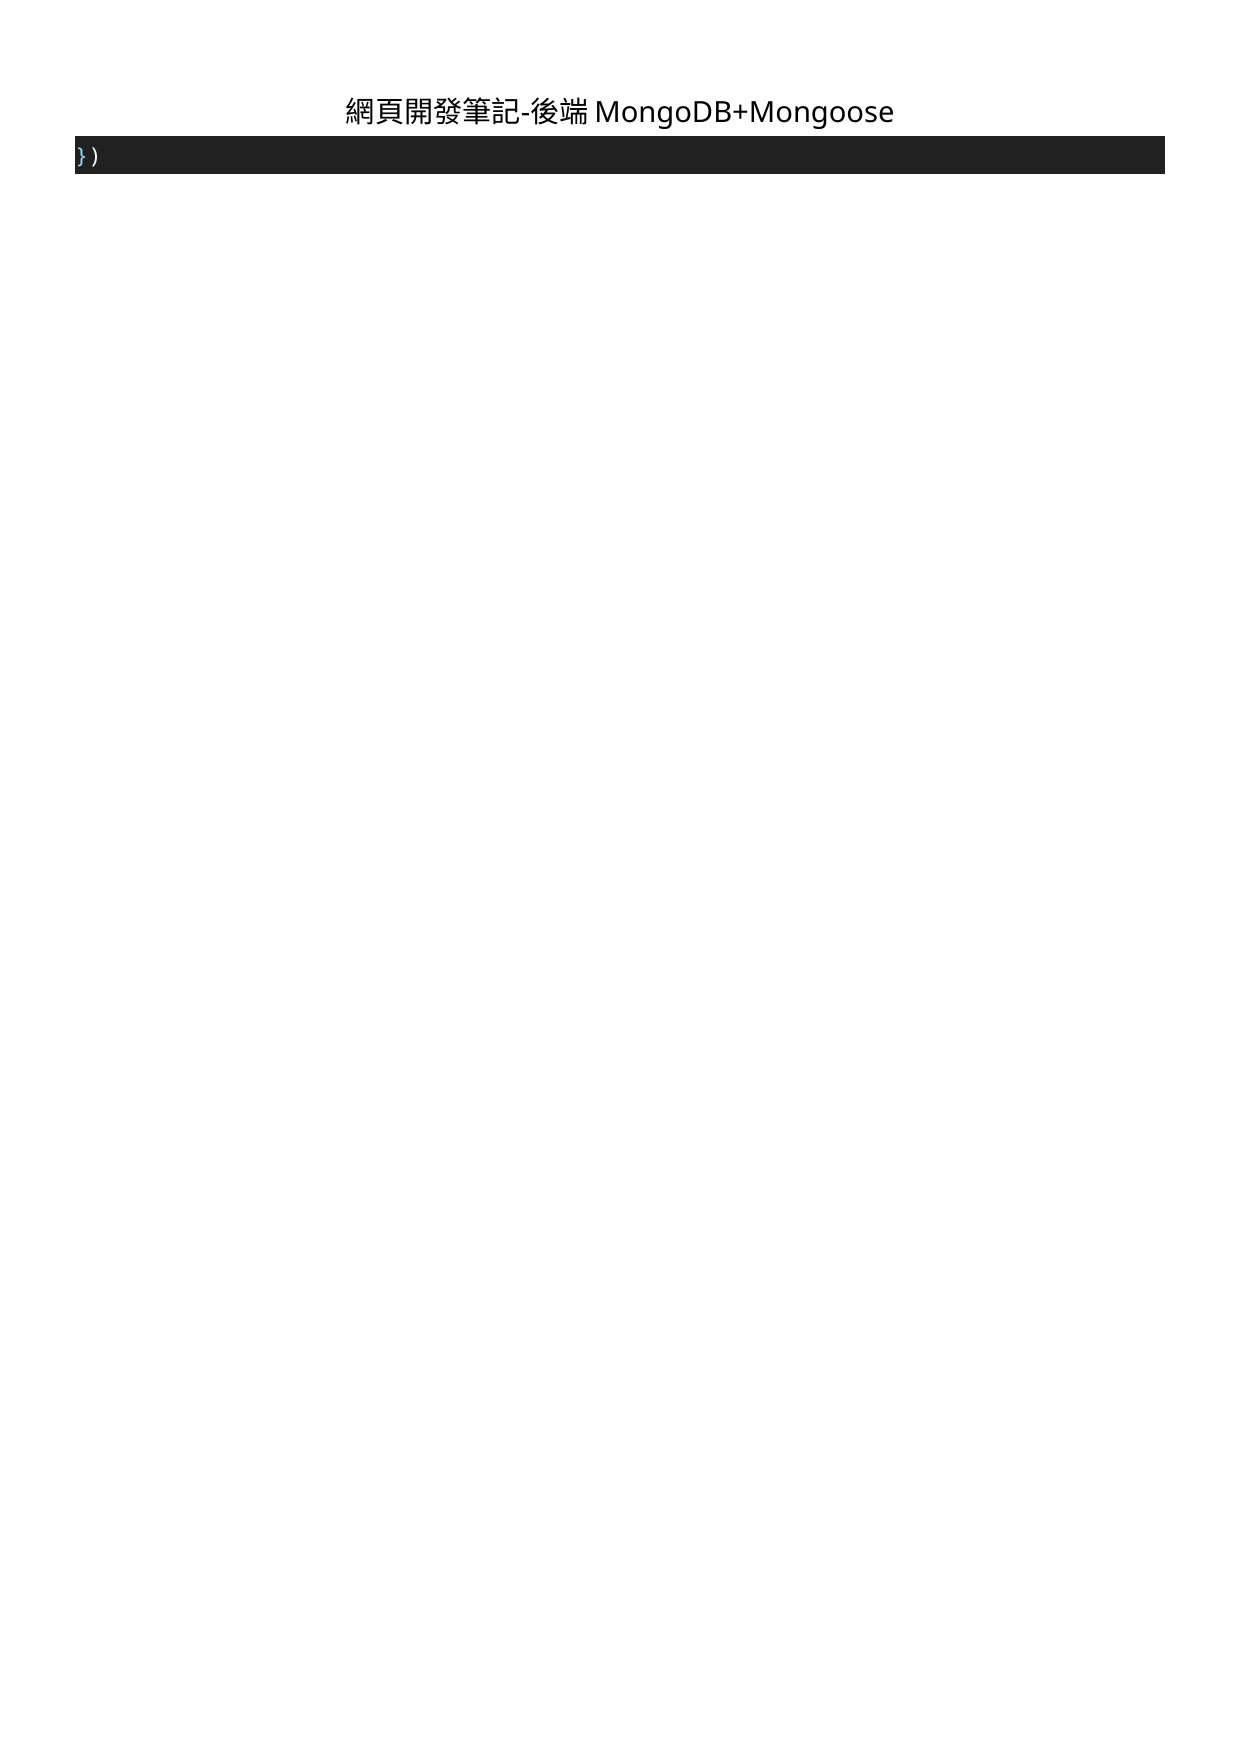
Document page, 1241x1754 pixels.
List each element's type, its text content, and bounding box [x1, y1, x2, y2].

text }) [75, 136, 1165, 174]
